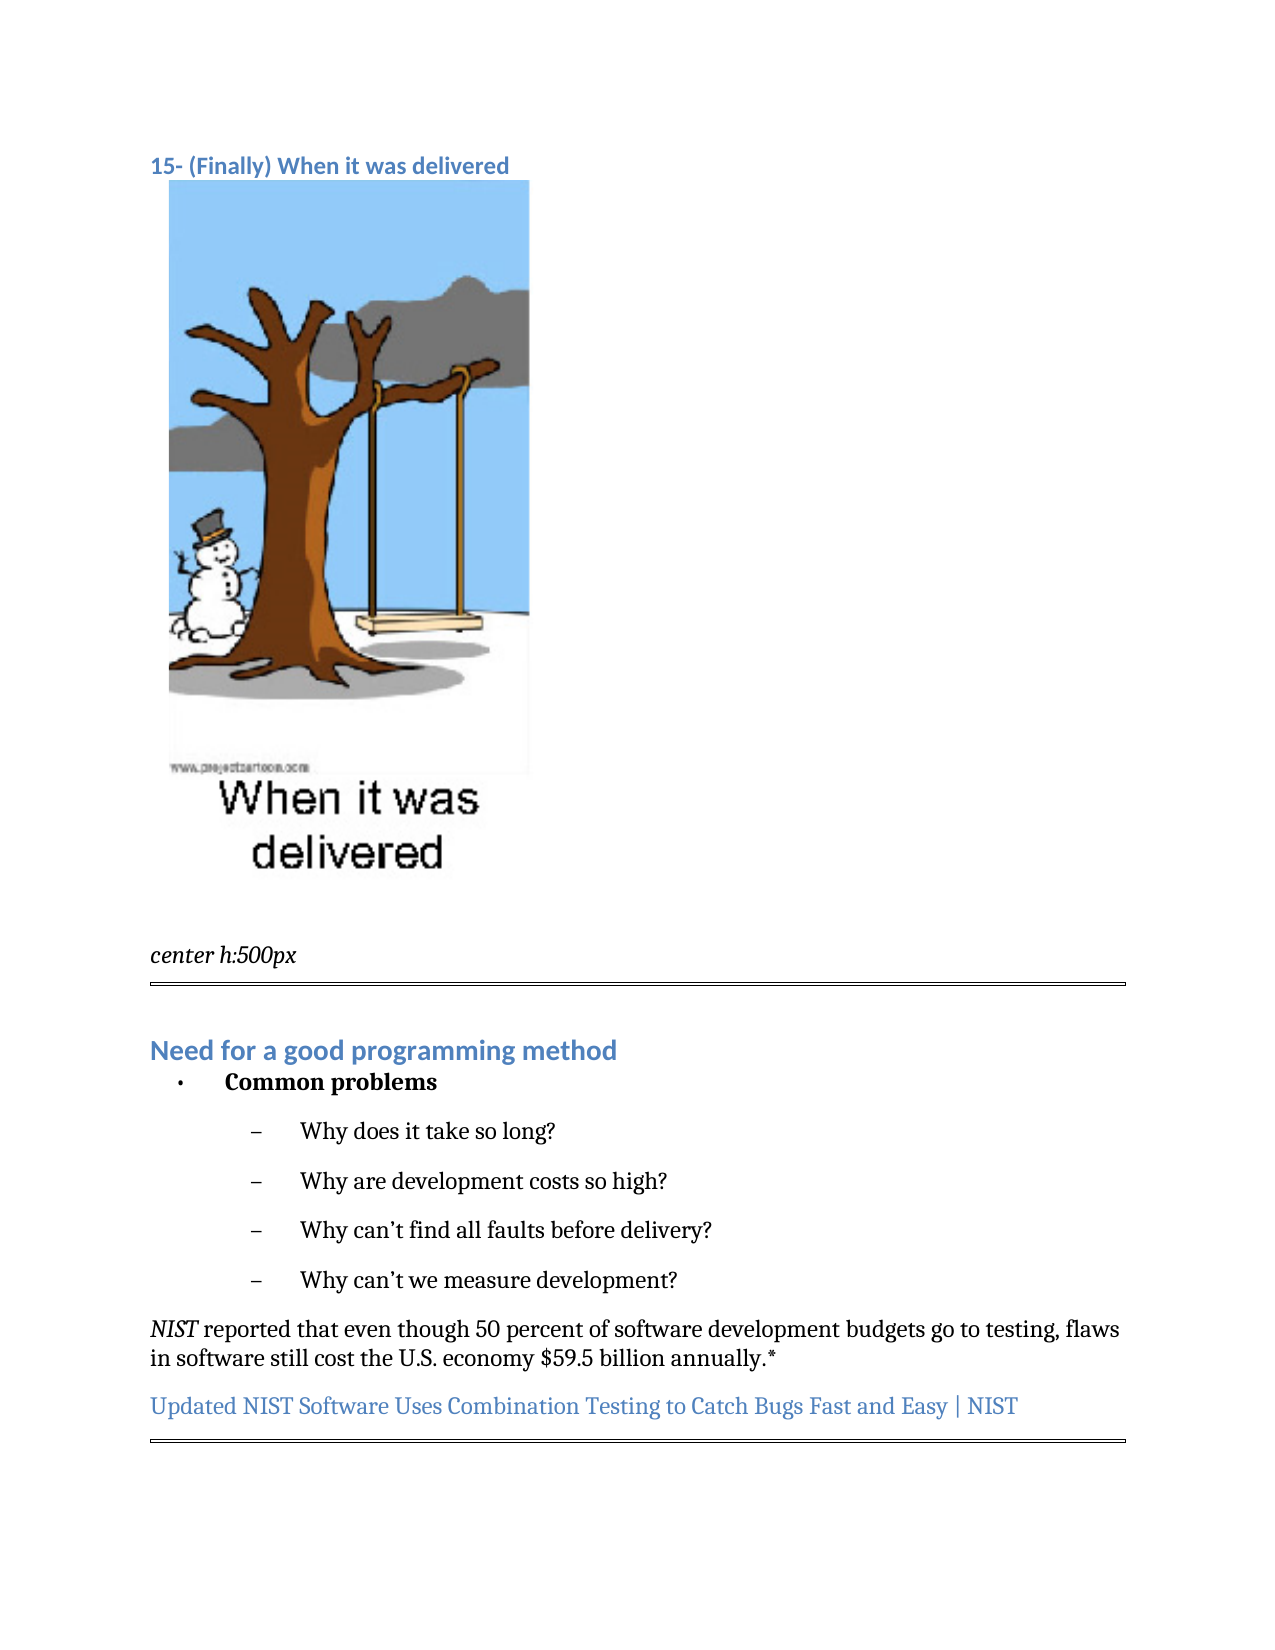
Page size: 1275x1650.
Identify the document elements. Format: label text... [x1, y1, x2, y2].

subtitle Need for a good programming method [150, 1032, 1125, 1067]
text NIST reported that even though 50 percent of software development budgets go to testing, flaws in software still cost the U.S. economy $59.5 billion annually.* [150, 1315, 1125, 1373]
list Why can’t find all faults before delivery? [250, 1216, 1125, 1245]
text center h:500px [150, 941, 1125, 970]
list Why does it take so long? [250, 1117, 1125, 1146]
subtitle 15- (Finally) When it was delivered [150, 150, 1125, 181]
list Why are development costs so high? [250, 1167, 1125, 1195]
list Why can’t we measure development? [250, 1266, 1125, 1294]
list Common problems [175, 1067, 1125, 1096]
picture [168, 180, 534, 921]
text Updated NIST Software Uses Combination Testing to Catch Bugs Fast and Easy | NIST [150, 1392, 1125, 1420]
